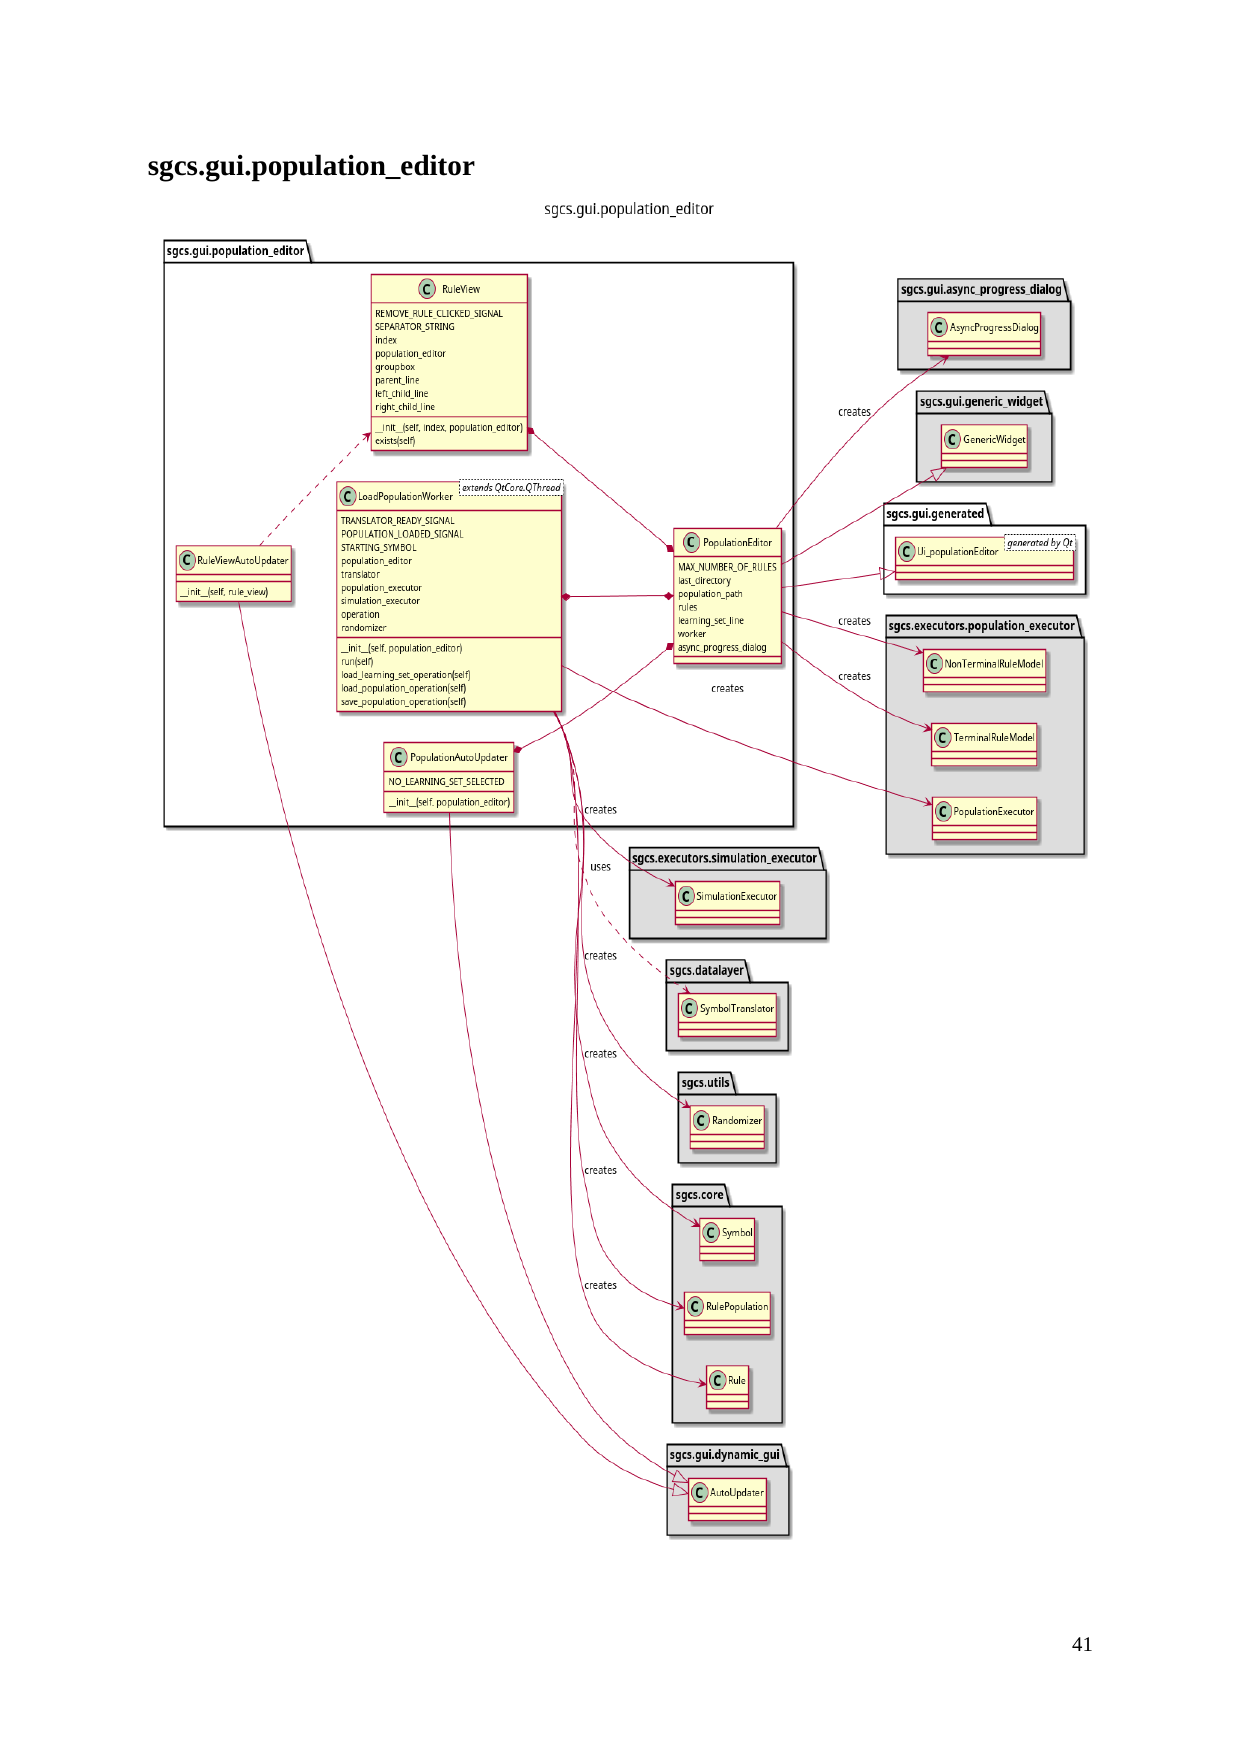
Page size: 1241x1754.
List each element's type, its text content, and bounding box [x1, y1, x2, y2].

text sgcs.gui.population_editor [148, 148, 1093, 181]
picture [147, 197, 1093, 1544]
